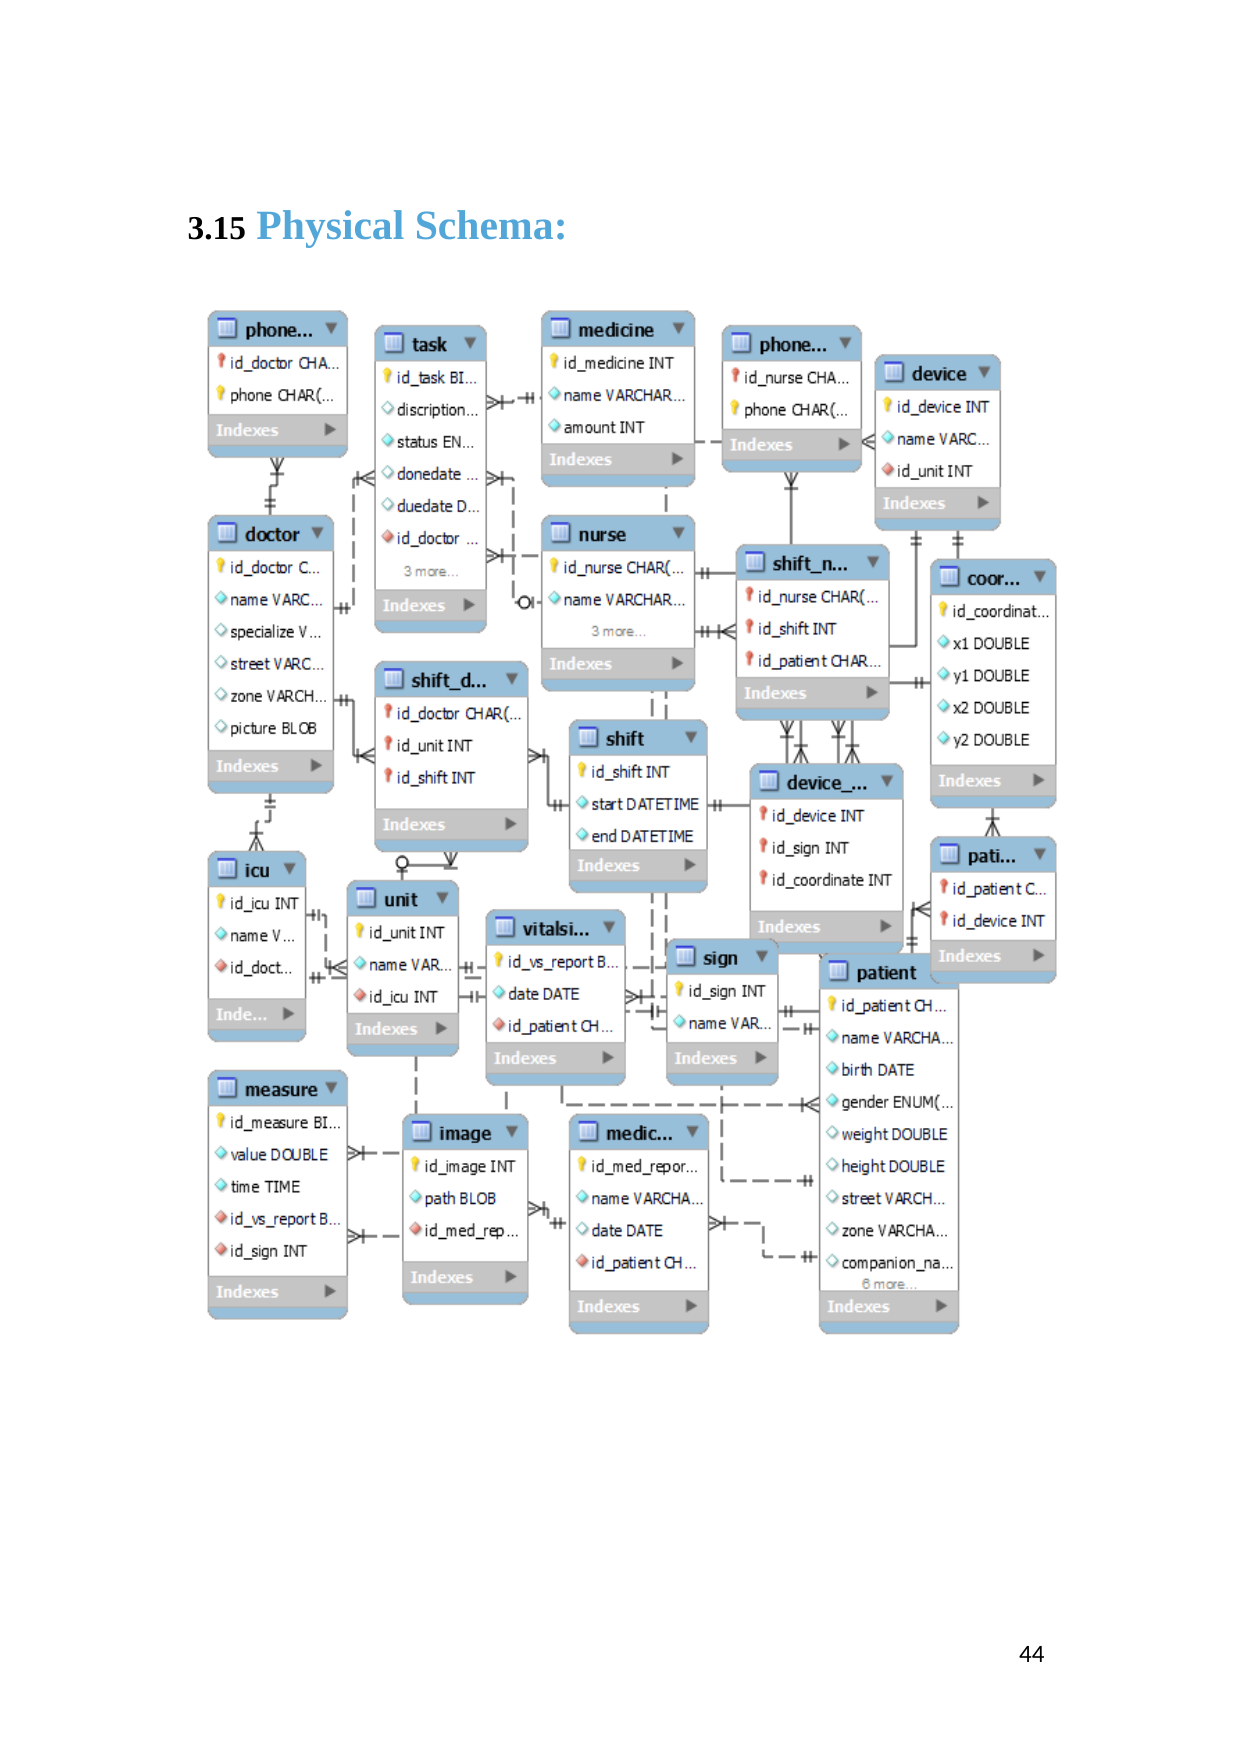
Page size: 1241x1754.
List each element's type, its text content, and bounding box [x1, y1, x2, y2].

text 3.15 Physical Schema: [187, 201, 1053, 249]
picture [187, 296, 1072, 1349]
